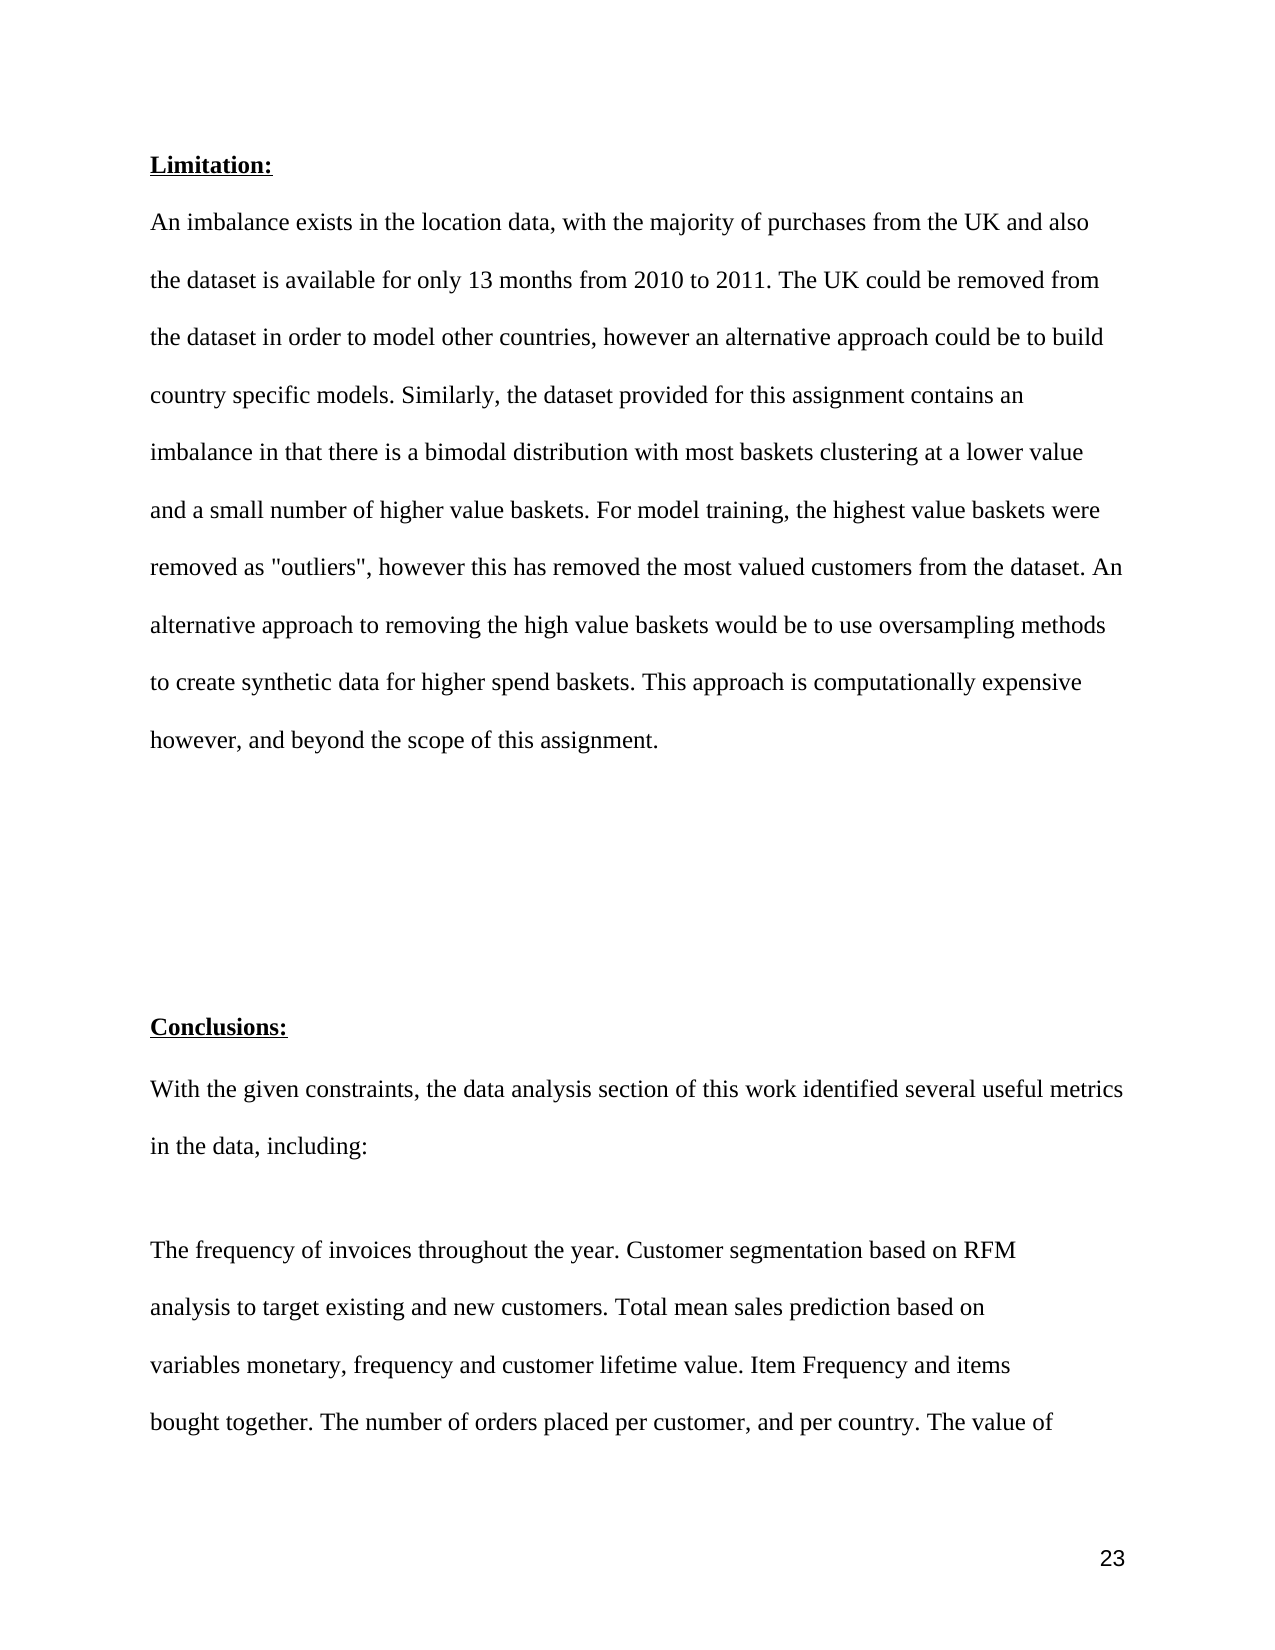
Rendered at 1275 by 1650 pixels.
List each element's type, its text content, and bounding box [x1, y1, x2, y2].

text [150, 1235, 1079, 1436]
text An imbalance exists in the location data, with the majority of purchases from the UK and also the dataset is available for only 13 months from 2010 to 2011. The UK could be removed from the dataset in order to model other countries, however an alternative approach could be to build country specific models. Similarly, the dataset provided for this assignment contains an imbalance in that there is a bimodal distribution with most baskets clustering at a lower value and a small number of higher value baskets. For model training, the highest value baskets were removed as "outliers", however this has removed the most valued customers from the dataset. An alternative approach to removing the high value baskets would be to use oversampling methods to create synthetic data for higher spend baskets. This approach is computationally expensive however, and beyond the scope of this assignment. [150, 207, 1125, 754]
subtitle Conclusions: [150, 1012, 1125, 1041]
subtitle Limitation: [150, 150, 1125, 179]
text With the given constraints, the data analysis section of this work identified several useful metrics in the data, including: [150, 1074, 1125, 1160]
